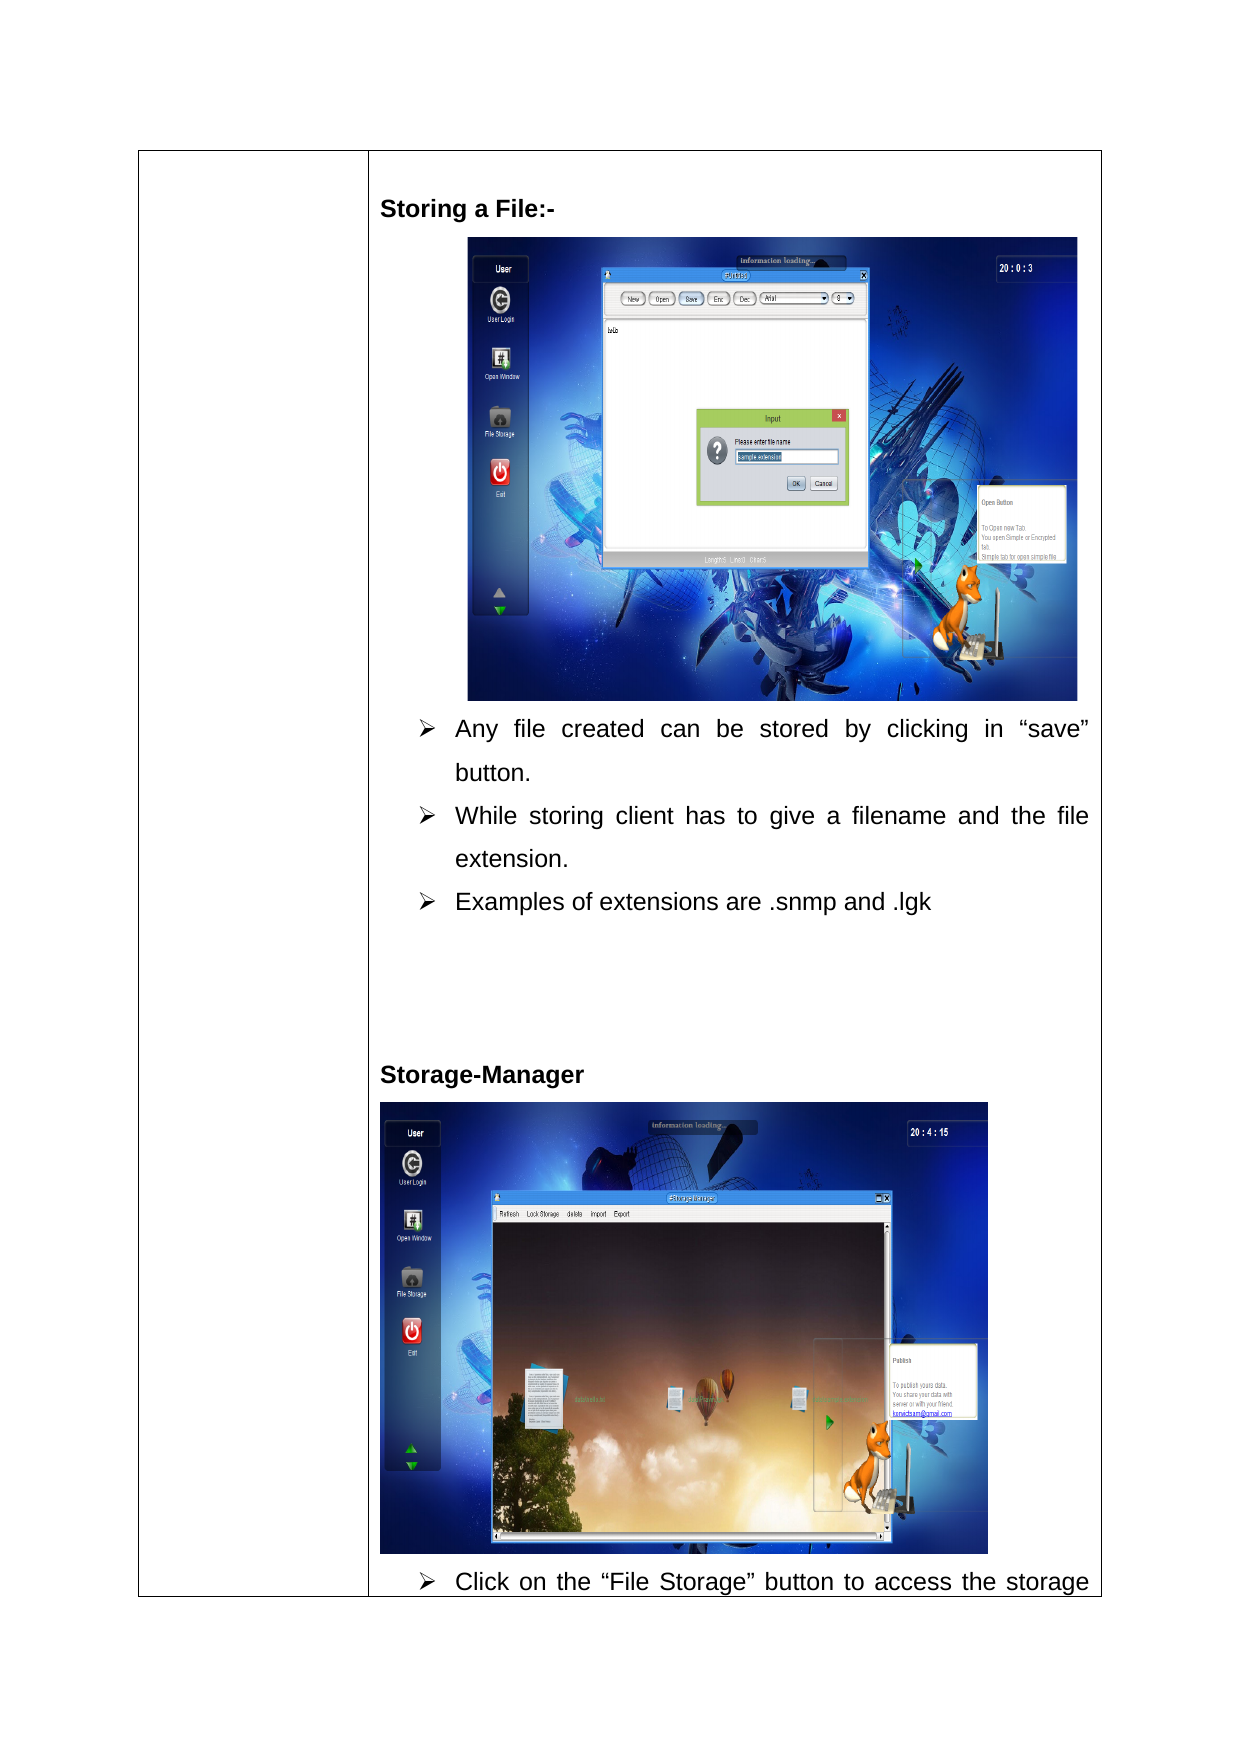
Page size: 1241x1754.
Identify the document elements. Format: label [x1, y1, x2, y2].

picture [467, 237, 1078, 701]
picture [380, 1102, 988, 1554]
table_cell [139, 151, 368, 1596]
table_cell [369, 151, 1101, 1596]
